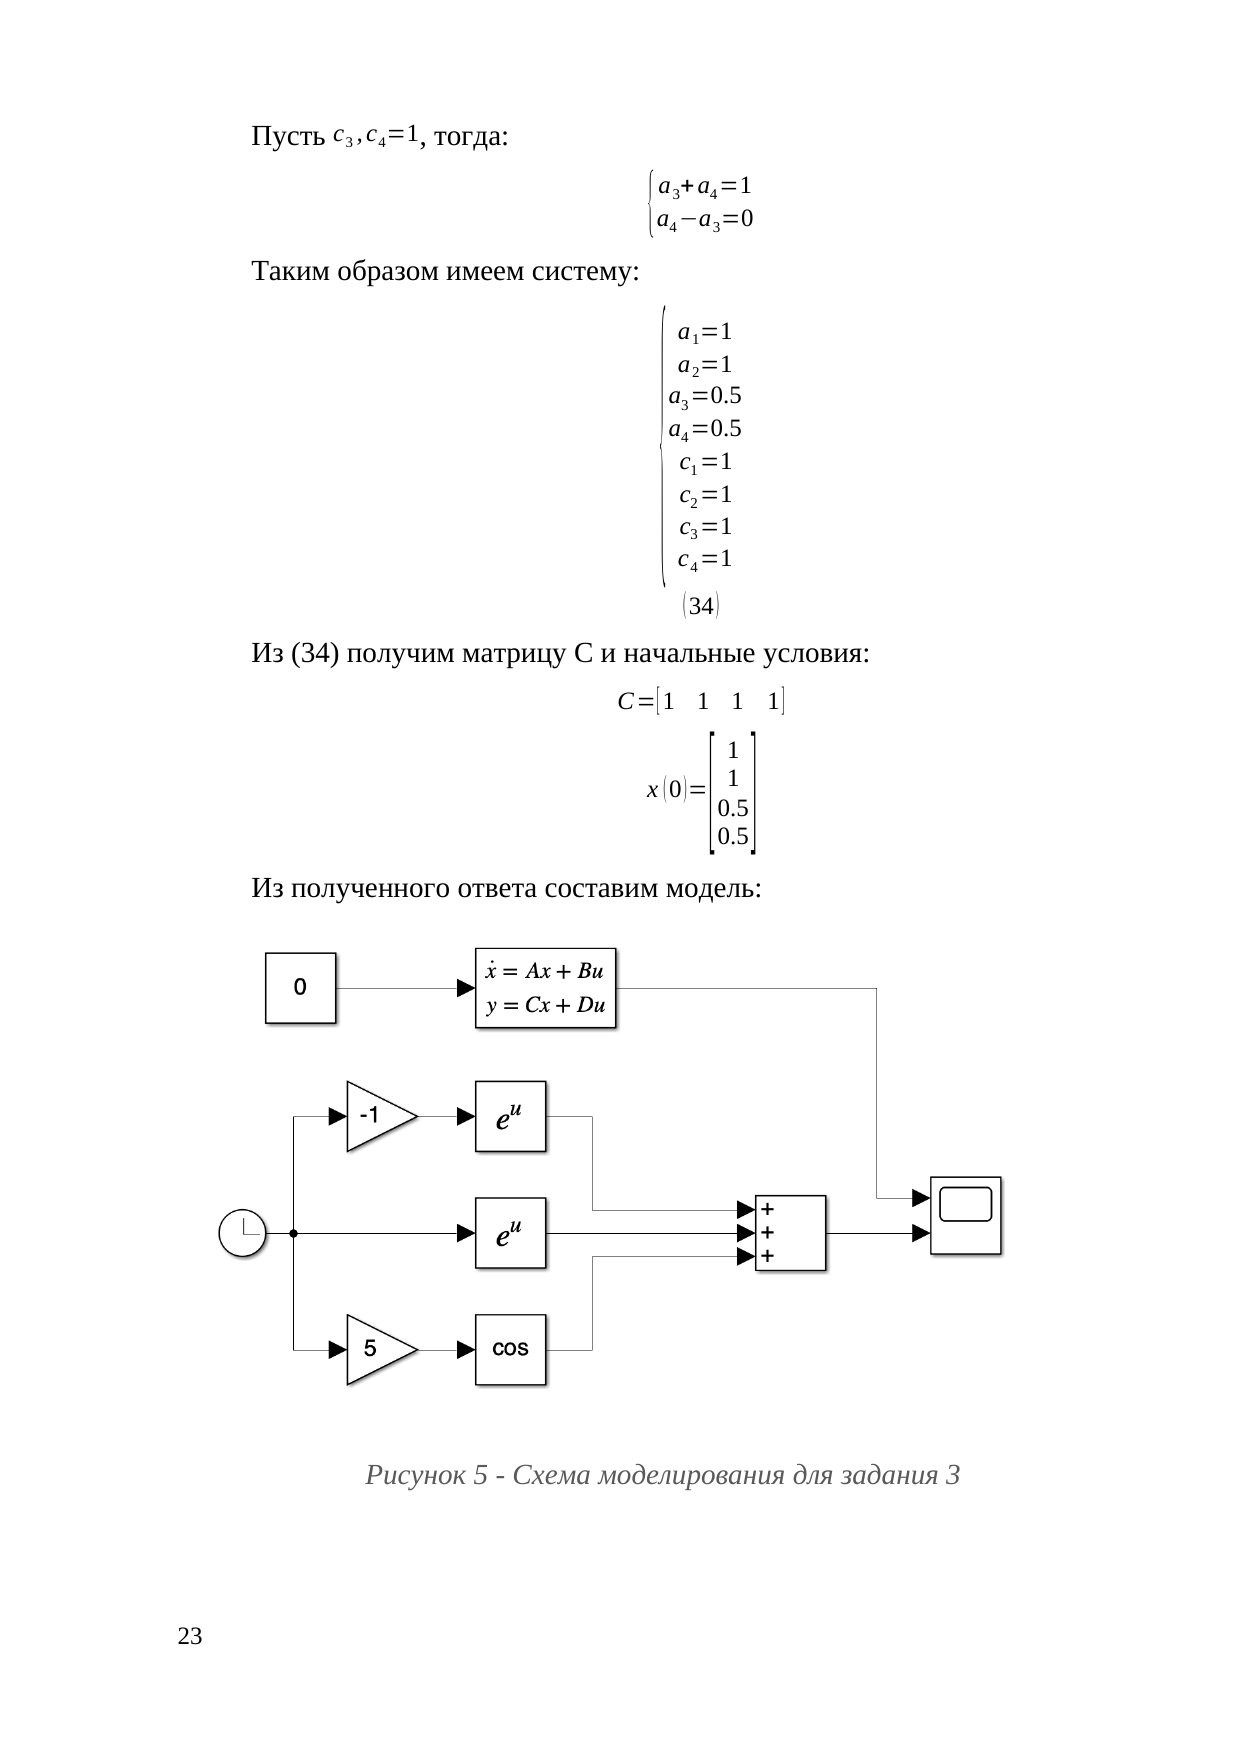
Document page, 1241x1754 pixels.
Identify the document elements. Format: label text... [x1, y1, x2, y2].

text Таким образом имеем систему: [177, 253, 1152, 287]
picture [177, 920, 1050, 1443]
text Рисунок 5 - Схема моделирования для задания 3 [177, 1457, 1152, 1491]
text Из полученного ответа составим модель: [177, 870, 1152, 904]
text Из (34) получим матрицу С и начальные условия: [177, 635, 1152, 669]
text Пусть , тогда: [177, 118, 1152, 152]
